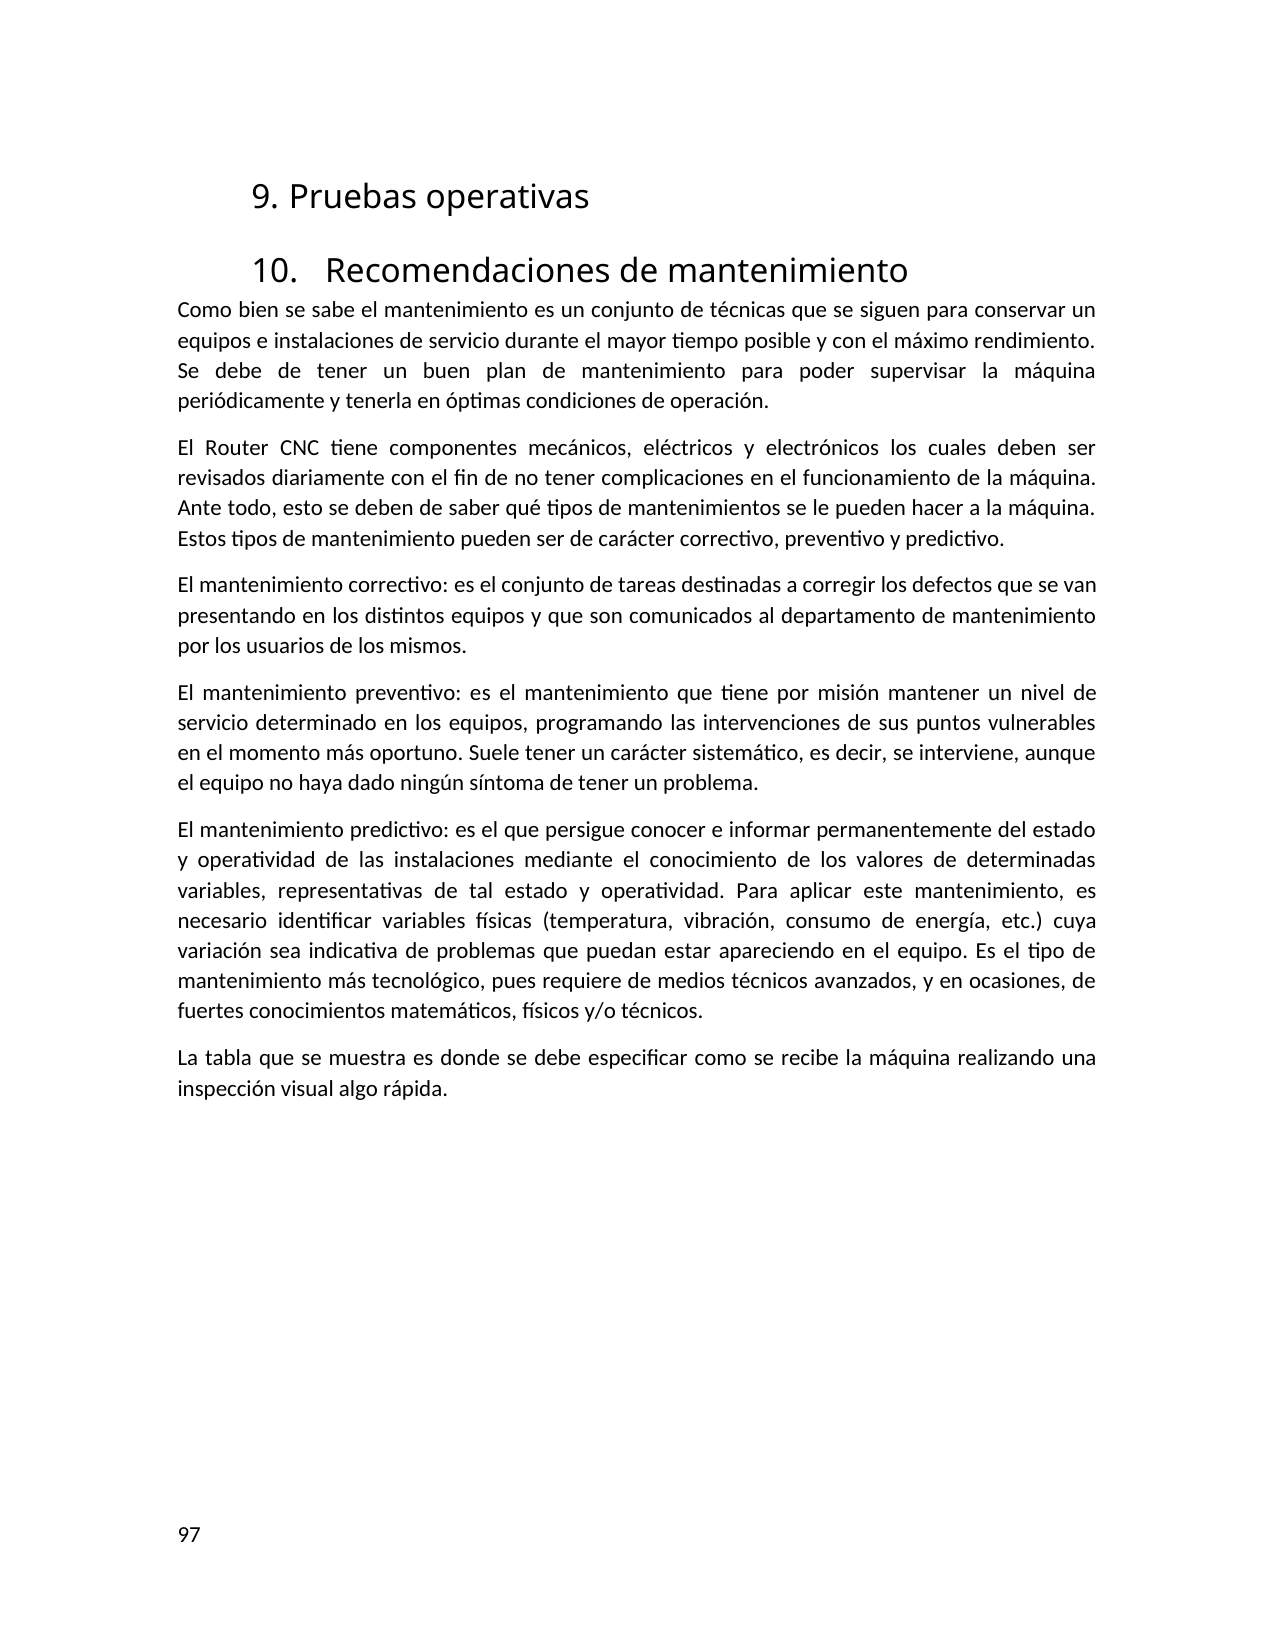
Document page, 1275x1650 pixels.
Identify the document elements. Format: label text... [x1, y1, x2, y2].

text El Router CNC tiene componentes mecánicos, eléctricos y electrónicos los cuales deben ser revisados diariamente con el fin de no tener complicaciones en el funcionamiento de la máquina. Ante todo, esto se deben de saber qué tipos de mantenimientos se le pueden hacer a la máquina. Estos tipos de mantenimiento pueden ser de carácter correctivo, preventivo y predictivo. [177, 433, 1098, 552]
text El mantenimiento preventivo: es el mantenimiento que tiene por misión mantener un nivel de servicio determinado en los equipos, programando las intervenciones de sus puntos vulnerables en el momento más oportuno. Suele tener un carácter sistemático, es decir, se interviene, aunque el equipo no haya dado ningún síntoma de tener un problema. [177, 766, 1098, 796]
subtitle Recomendaciones de mantenimiento [251, 247, 1098, 292]
text El mantenimiento preventivo: es el mantenimiento que tiene por misión mantener un nivel de servicio determinado en los equipos, programando las intervenciones de sus puntos vulnerables en el momento más oportuno. Suele tener un carácter sistemático, es decir, se interviene, aunque el equipo no haya dado ningún síntoma de tener un problema. [177, 678, 1098, 708]
text El mantenimiento correctivo: es el conjunto de tareas destinadas a corregir los defectos que se van presentando en los distintos equipos y que son comunicados al departamento de mantenimiento por los usuarios de los mismos. [177, 629, 1098, 659]
text La tabla que se muestra es donde se debe especificar como se recibe la máquina realizando una inspección visual algo rápida. [177, 1071, 1098, 1102]
subtitle Pruebas operativas [251, 173, 1098, 218]
text El mantenimiento correctivo: es el conjunto de tareas destinadas a corregir los defectos que se van presentando en los distintos equipos y que son comunicados al departamento de mantenimiento por los usuarios de los mismos. [177, 571, 1098, 601]
text Como bien se sabe el mantenimiento es un conjunto de técnicas que se siguen para conservar un equipos e instalaciones de servicio durante el mayor tiempo posible y con el máximo rendimiento. Se debe de tener un buen plan de mantenimiento para poder supervisar la máquina periódicamente y tenerla en óptimas condiciones de operación. [177, 296, 1098, 414]
